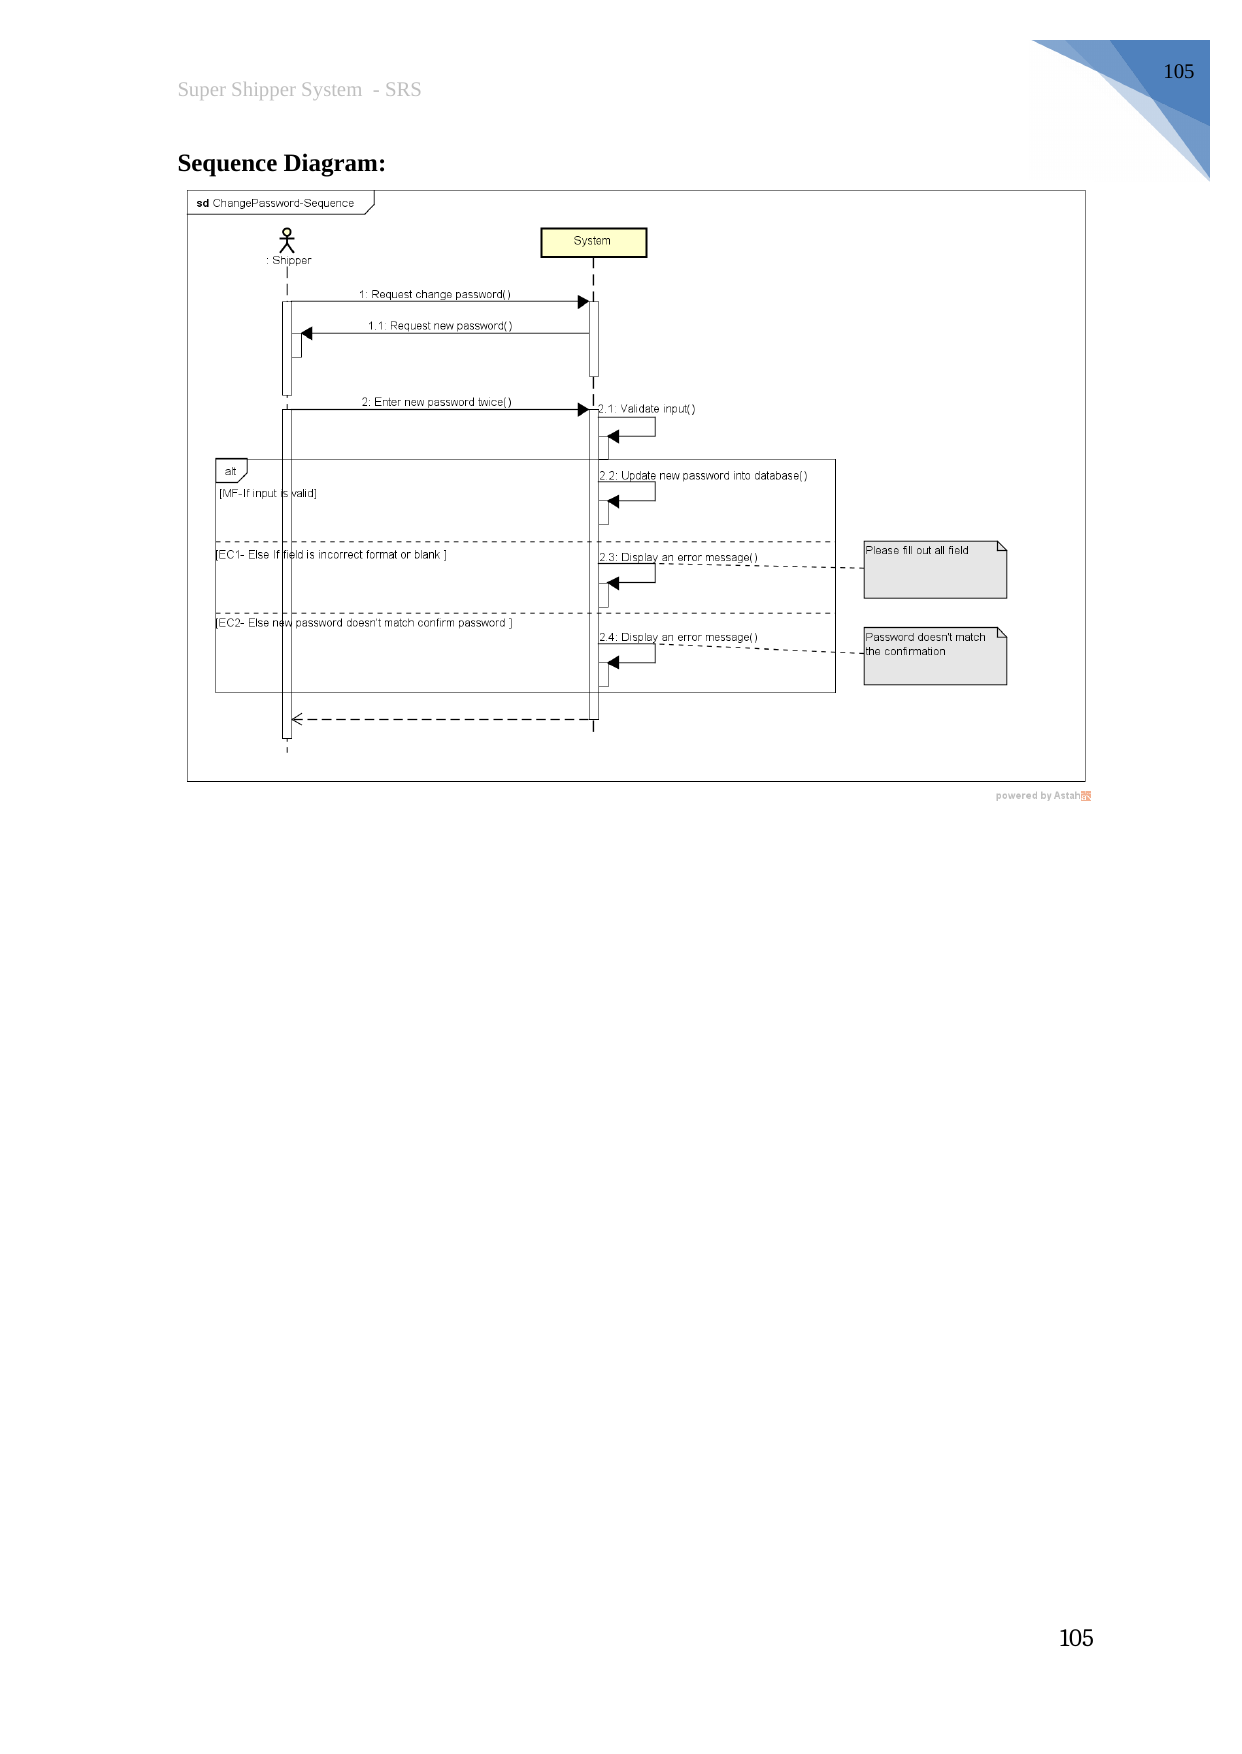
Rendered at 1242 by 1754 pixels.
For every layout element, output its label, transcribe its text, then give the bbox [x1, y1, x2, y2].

picture [177, 40, 1210, 804]
text Sequence Diagram: [177, 148, 1094, 176]
